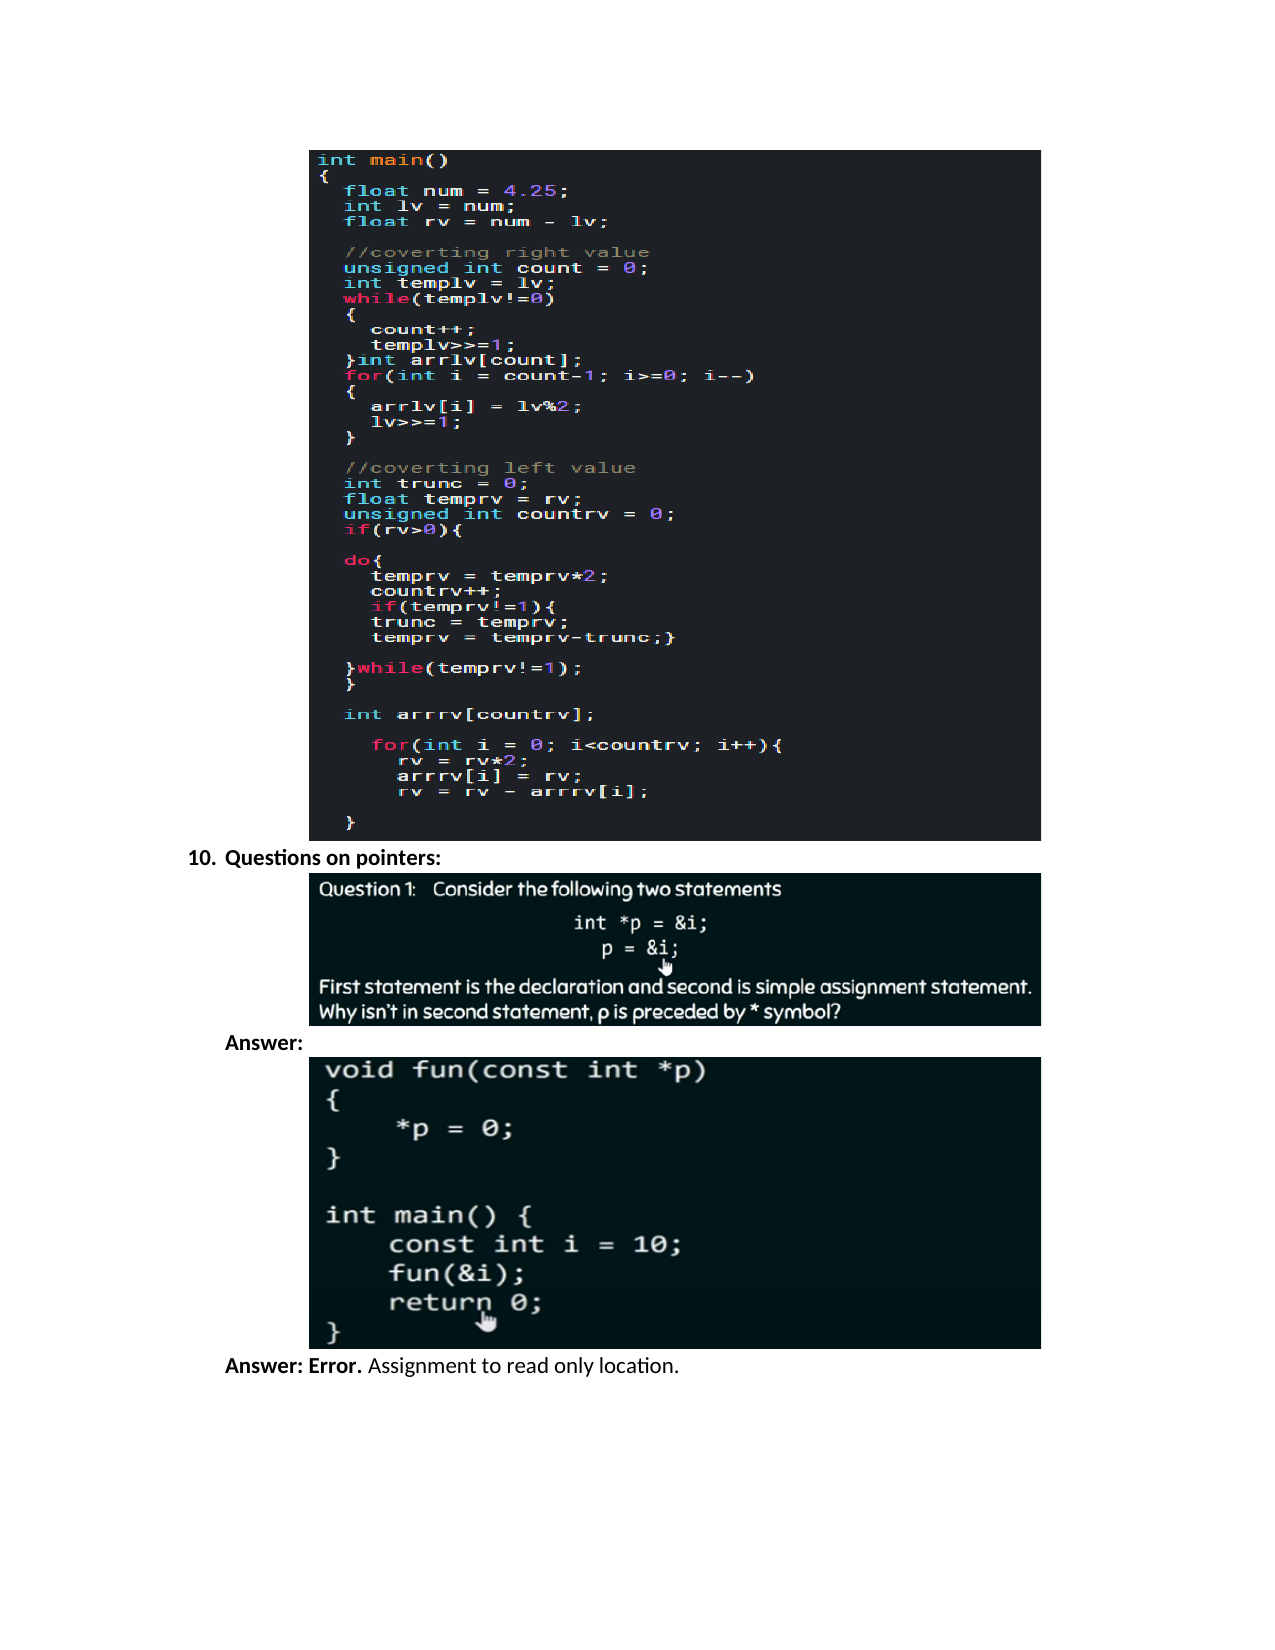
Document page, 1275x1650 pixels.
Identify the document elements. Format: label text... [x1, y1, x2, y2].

list Answer: Error. Assignment to read only location. [225, 1351, 1125, 1379]
list Questions on pointers: [187, 843, 1125, 871]
picture [309, 873, 1042, 1026]
picture [309, 150, 1042, 841]
picture [309, 1057, 1042, 1349]
list Answer: [225, 1028, 1125, 1056]
